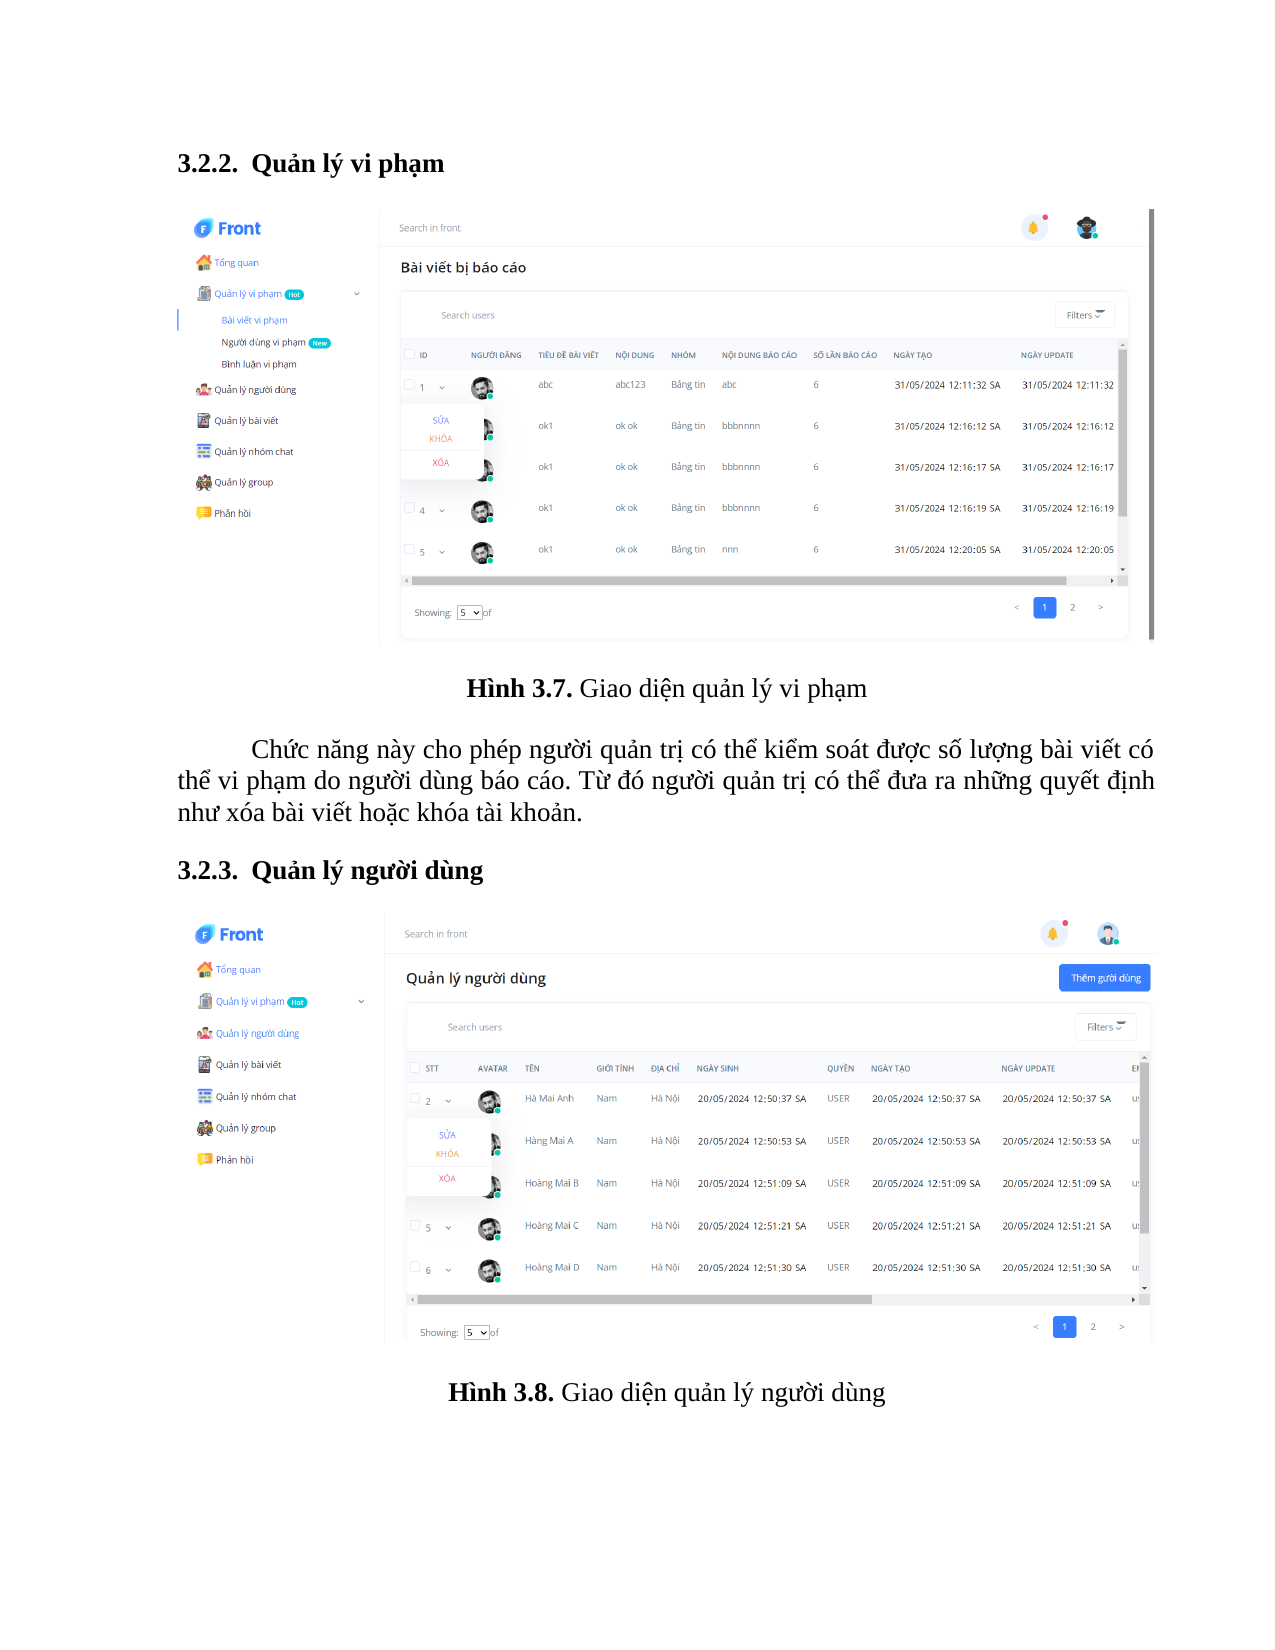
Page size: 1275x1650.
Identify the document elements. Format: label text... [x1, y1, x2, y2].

picture [177, 912, 1157, 1342]
subtitle Quản lý vi phạm [177, 147, 1156, 178]
subtitle Hình 3.8. Giao diện quản lý người dùng [177, 1376, 1156, 1407]
text Chức năng này cho phép người quản trị có thể kiểm soát được số lượng bài viết có thể vi phạm do người dùng báo cáo. Từ đó người quản trị có thể đưa ra những quyết định như xóa bài viết hoặc khóa tài khoản. [177, 733, 1156, 827]
subtitle Hình 3.7. Giao diện quản lý vi phạm [177, 672, 1156, 703]
subtitle Quản lý người dùng [177, 854, 1156, 885]
picture [177, 205, 1155, 643]
